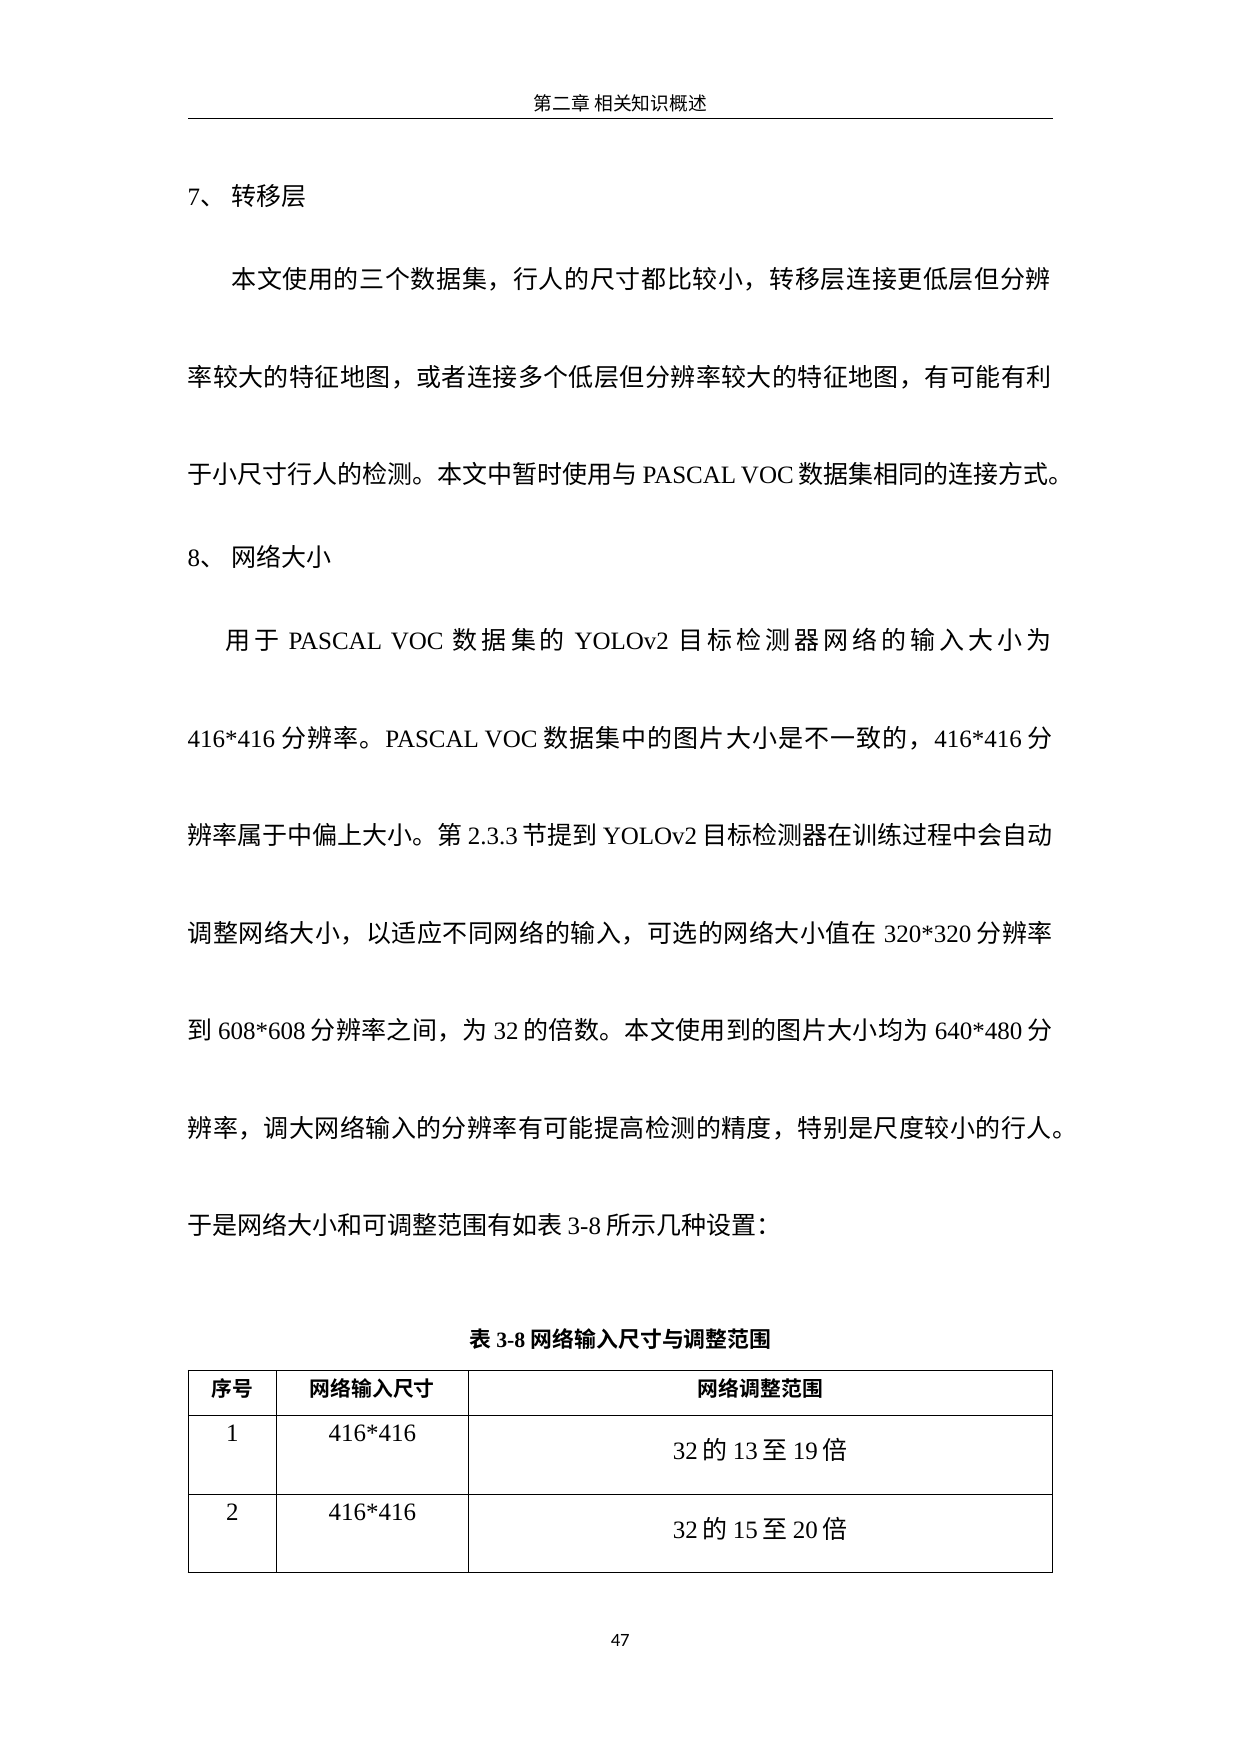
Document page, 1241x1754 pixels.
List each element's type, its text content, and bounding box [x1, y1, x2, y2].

table_cell 416*416 [277, 1416, 468, 1494]
text 本文使用的三个数据集，行人的尺寸都比较小，转移层连接更低层但分辨率较大的特征地图，或者连接多个低层但分辨率较大的特征地图，有可能有利于小尺寸行人的检测。本文中暂时使用与PASCAL VOC数据集相同的连接方式。 [187, 245, 1053, 505]
text 用于PASCAL VOC数据集的YOLOv2目标检测器网络的输入大小为416*416分辨率。PASCAL VOC数据集中的图片大小是不一致的，416*416分辨率属于中偏上大小。第2.3.3节提到YOLOv2目标检测器在训练过程中会自动调整网络大小，以适应不同网络的输入，可选的网络大小值在320*320分辨率到608*608分辨率之间，为32的倍数。本文使用到的图片大小均为640*480分辨率，调大网络输入的分辨率有可能提高检测的精度，特别是尺度较小的行人。于是网络大小和可调整范围有如表3-8所示几种设置： [187, 606, 1053, 1256]
text 表 3-8 网络输入尺寸与调整范围 [187, 1321, 1053, 1354]
list 网络大小 [187, 523, 1053, 588]
table_cell 416*416 [277, 1495, 468, 1572]
table_header 网络输入尺寸 [277, 1371, 468, 1415]
table_cell 1 [189, 1416, 276, 1494]
table_cell 2 [189, 1495, 276, 1572]
table_header 序号 [189, 1371, 276, 1415]
list 转移层 [187, 162, 1053, 227]
table_header 网络调整范围 [469, 1371, 1052, 1415]
table_cell 32的13至19倍 [469, 1416, 1052, 1494]
table_cell 32的15至20倍 [469, 1495, 1052, 1572]
